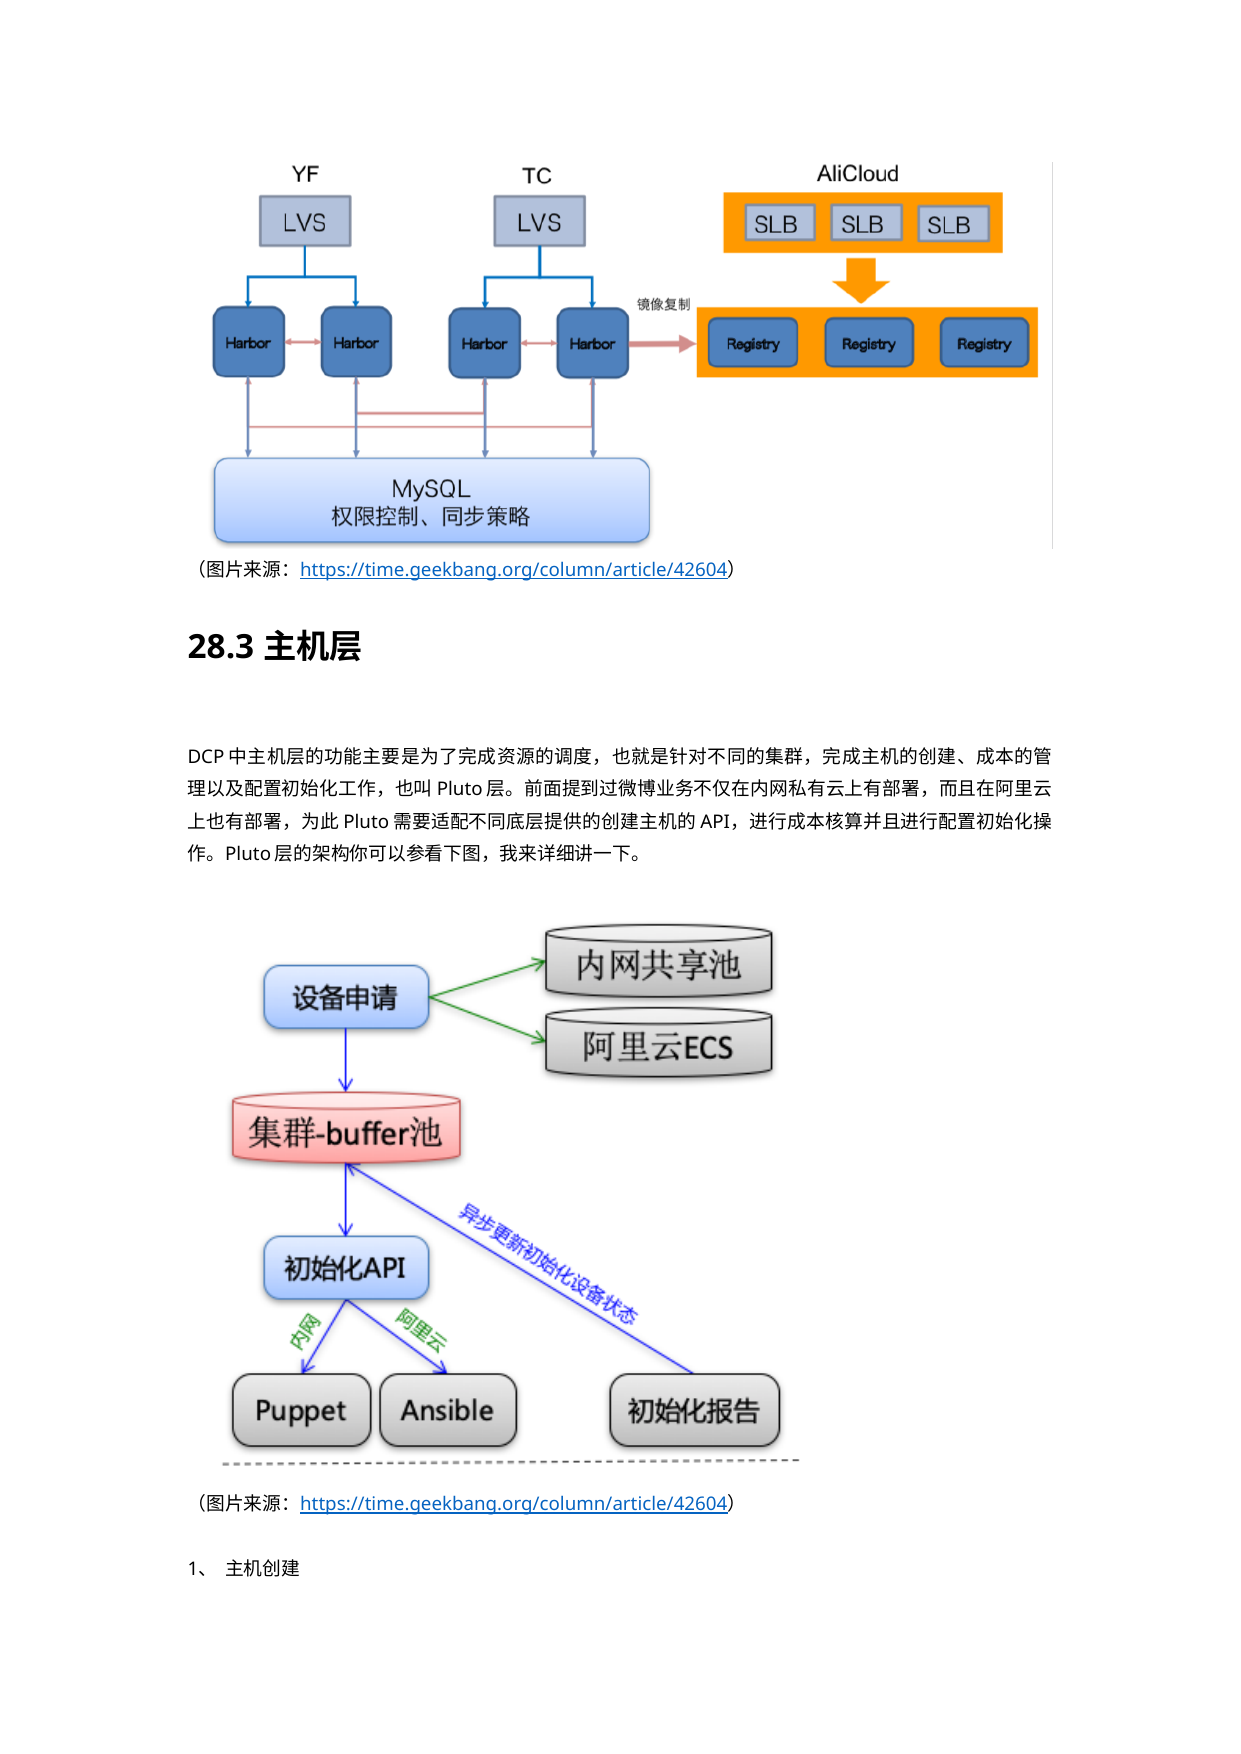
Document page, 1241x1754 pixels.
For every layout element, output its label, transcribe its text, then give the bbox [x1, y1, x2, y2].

text （图片来源：https://time.geekbang.org/column/article/42604） [187, 552, 1053, 584]
text DCP中主机层的功能主要是为了完成资源的调度，也就是针对不同的集群，完成主机的创建、成本的管理以及配置初始化工作，也叫Pluto层。前面提到过微博业务不仅在内网私有云上有部署，而且在阿里云上也有部署，为此Pluto需要适配不同底层提供的创建主机的API，进行成本核算并且进行配置初始化操作。Pluto层的架构你可以参看下图，我来详细讲一下。 [187, 739, 1053, 869]
subtitle 28.3 主机层 [187, 612, 1053, 677]
text （图片来源：https://time.geekbang.org/column/article/42604） [187, 1486, 1053, 1519]
picture [187, 868, 829, 1480]
list 主机创建 [187, 1551, 1053, 1584]
picture [187, 162, 1053, 549]
